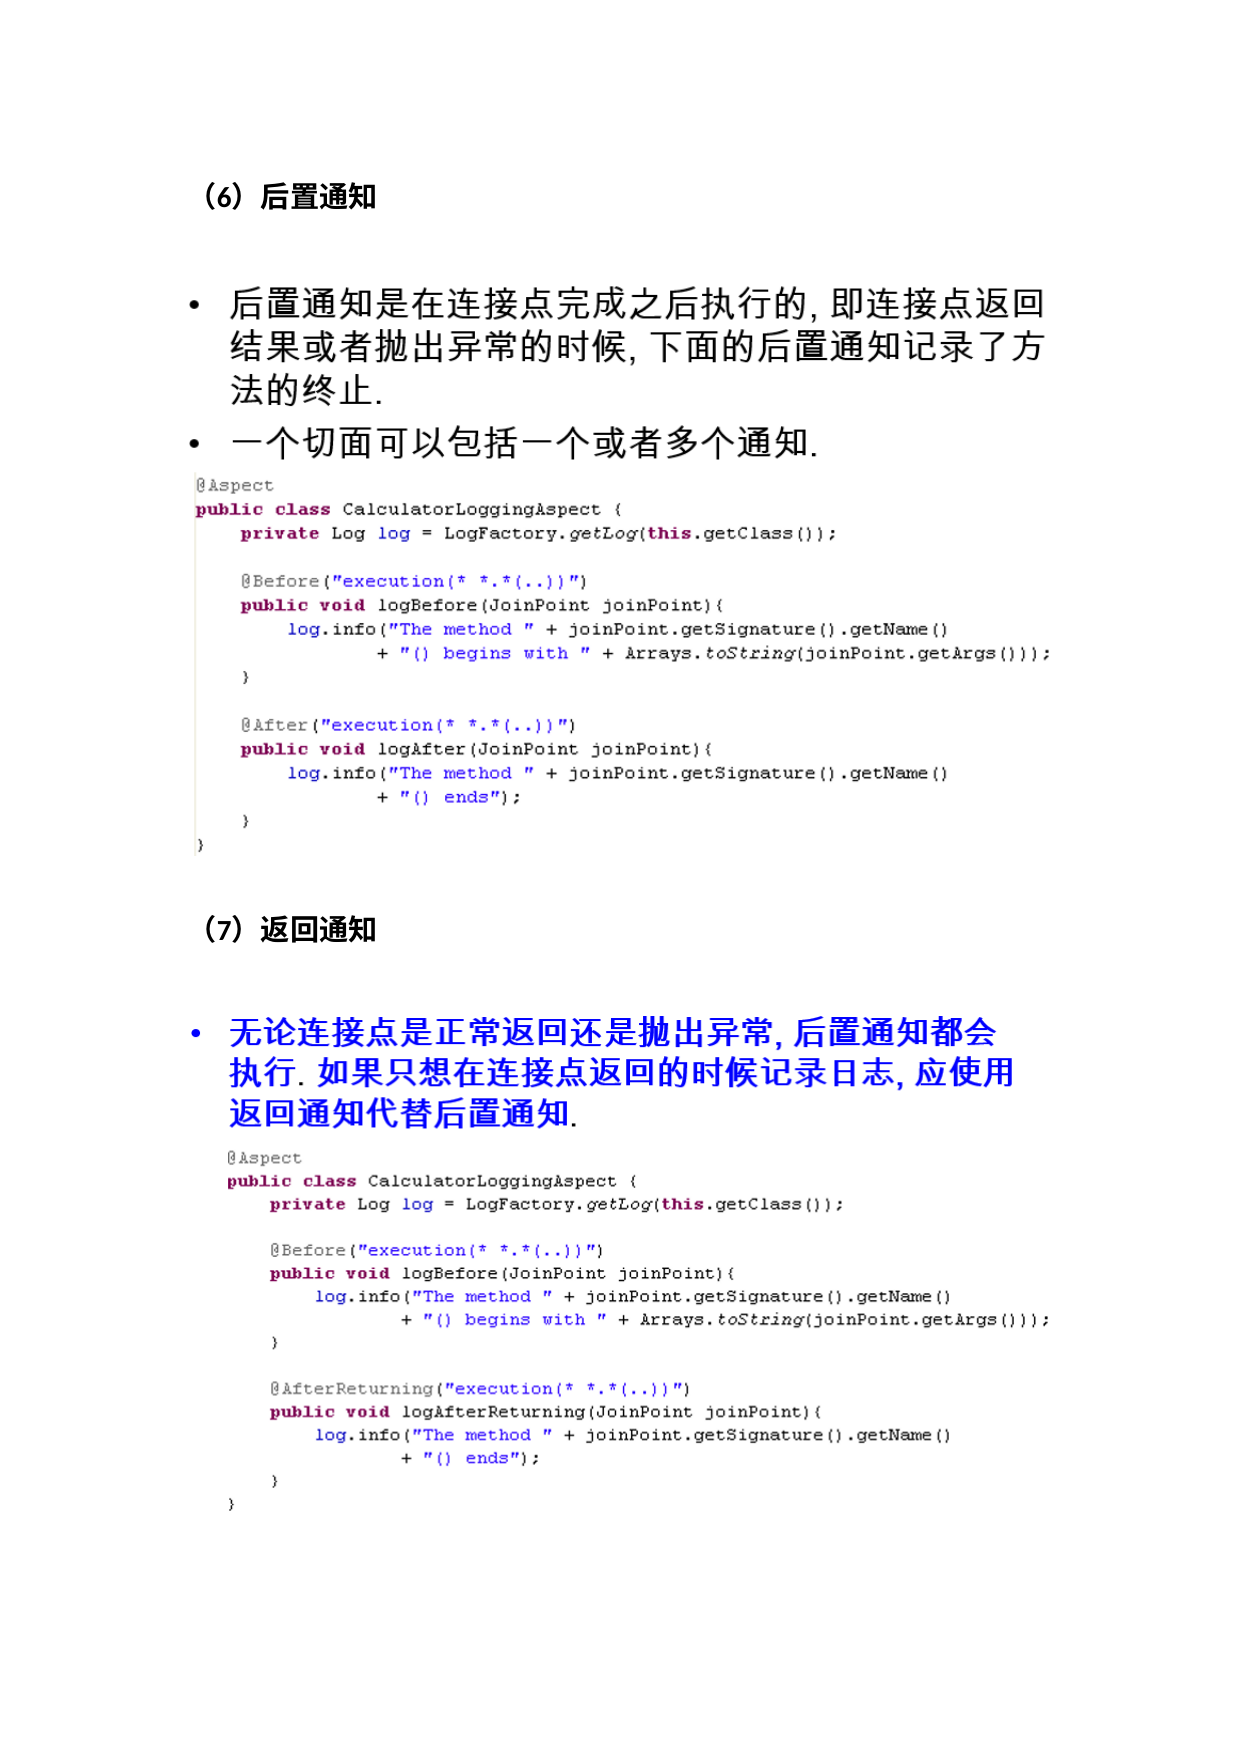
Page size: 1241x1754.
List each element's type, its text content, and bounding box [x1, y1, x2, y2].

picture [187, 1013, 1053, 1516]
subtitle （6）后置通知 [187, 162, 1053, 227]
subtitle （7）返回通知 [187, 895, 1053, 960]
picture [187, 280, 1053, 856]
